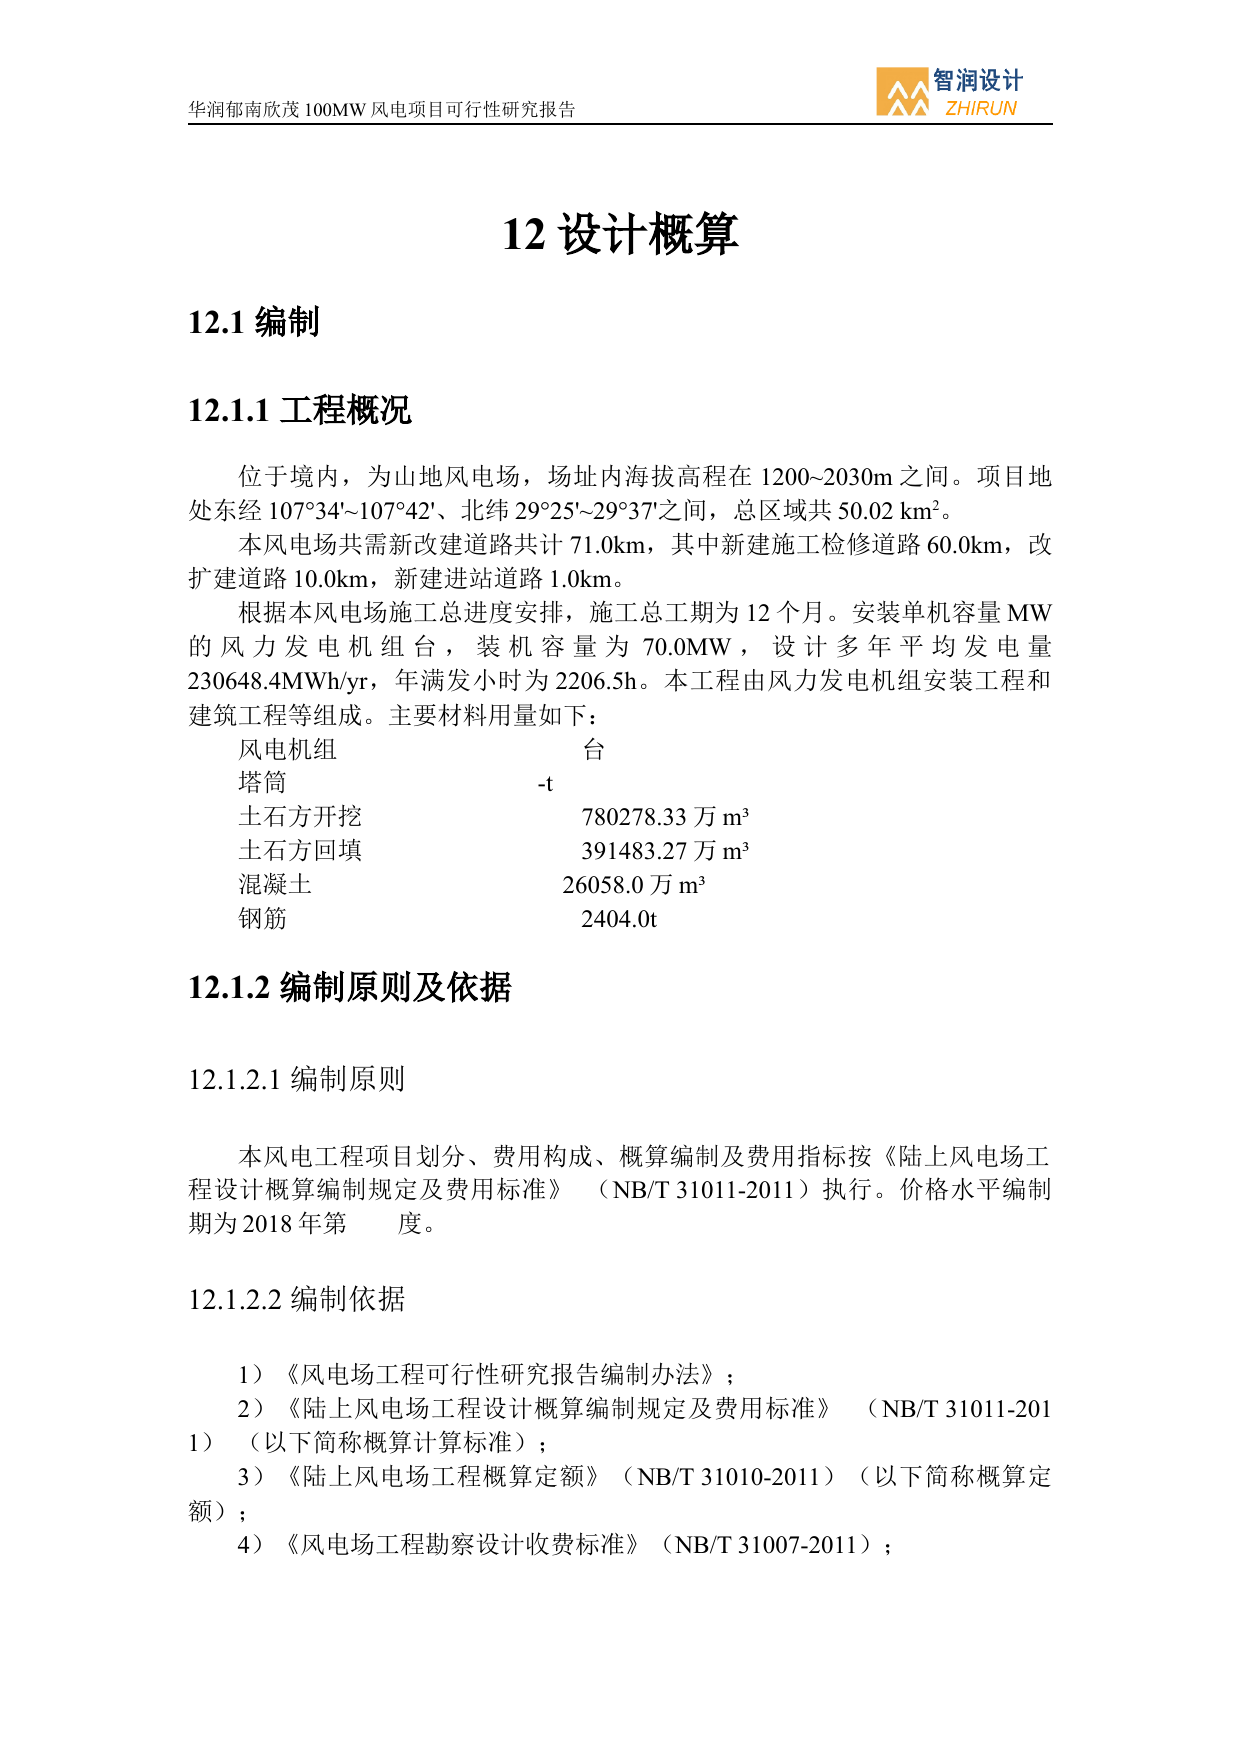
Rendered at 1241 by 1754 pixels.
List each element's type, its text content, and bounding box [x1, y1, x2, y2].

picture [876, 65, 1024, 117]
text 12.1 编制说明 [187, 300, 1053, 340]
text 4）《风电场工程勘察设计收费标准》（NB/T 3-）； [187, 1527, 1053, 1561]
text 12.1.2.2 编制依据 [187, 1264, 1053, 1332]
text 土石方回填 391483.27万m³ [187, 833, 1053, 867]
text 12.1.2.1 编制原则 [187, 1044, 1053, 1112]
text 本风电工程项目划分、费用构成、概算编制及费用指标按《陆上风电场工程设计概算编制规定及费用标准》 （NB/T 1-）执行。价格水平编制期为2018年第四季度。 [187, 1137, 1053, 1239]
text 位于境内，为山地风电场，场址内海拔高程在1200~2030m之间。项目地处东经107°34'~107°42'、北纬29°25'~29°37'之间，总区域共50.02 km2。 [187, 459, 1053, 527]
text 土石方开挖 780278.33万m³ [187, 799, 1053, 833]
text 1）《风电场工程可行性研究报告编制办法》； [187, 1357, 1053, 1391]
text 12.1.2 编制原则及依据 [187, 951, 1053, 1019]
text 塔筒 -t [187, 765, 1053, 799]
text 风电机组 台 [187, 731, 1053, 765]
text 2）《陆上风电场工程设计概算编制规定及费用标准》 （NB/T 1-） （以下简称概算计算标准）； [187, 1391, 1053, 1459]
text 钢筋 2404.0t [187, 901, 1053, 934]
text 12.1.1 工程概况 [187, 374, 1053, 442]
text 12设计概算 [187, 198, 1053, 266]
text 3）《陆上风电场工程概算定额》（NB/T -）（以下简称概算定额）； [187, 1459, 1053, 1527]
text 根据本风电场施工总进度安排，施工总工期为12个月。安装单机容量MW的风力发电机组台，装机容量为70.0MW，设计多年平均发电量230648.4MWh/yr，年满发小时为2206.5h。本工程由风力发电机组安装工程和建筑工程等组成。主要材料用量如下： [187, 595, 1053, 731]
text 混凝土 26058.0万m³ [187, 867, 1053, 901]
text 本风电场共需新改建道路共计71.0km，其中新建施工检修道路60.0km，改扩建道路10.0km，新建进站道路1.0km。 [187, 527, 1053, 595]
